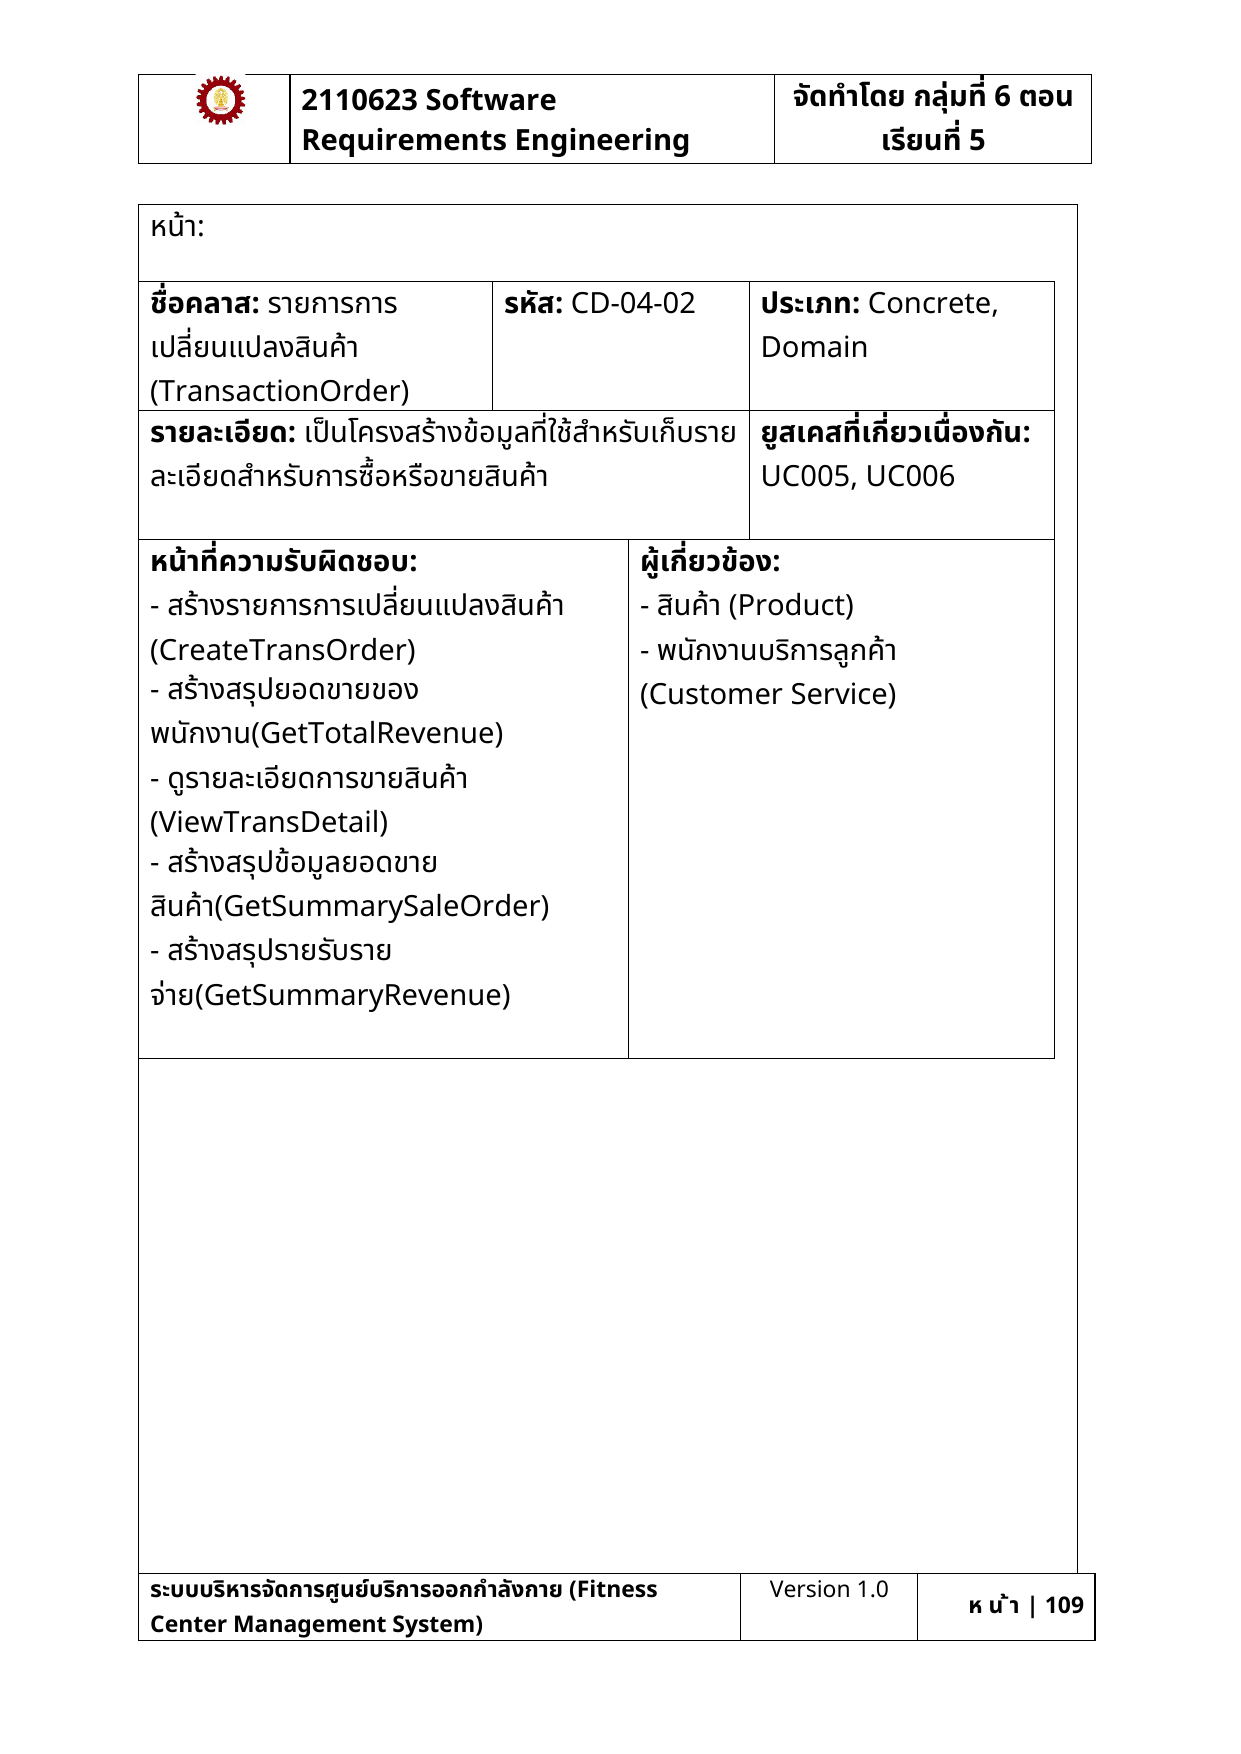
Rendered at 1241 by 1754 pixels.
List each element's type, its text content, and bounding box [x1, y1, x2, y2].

table_header หน้า: [139, 205, 1077, 1572]
picture [195, 74, 246, 125]
